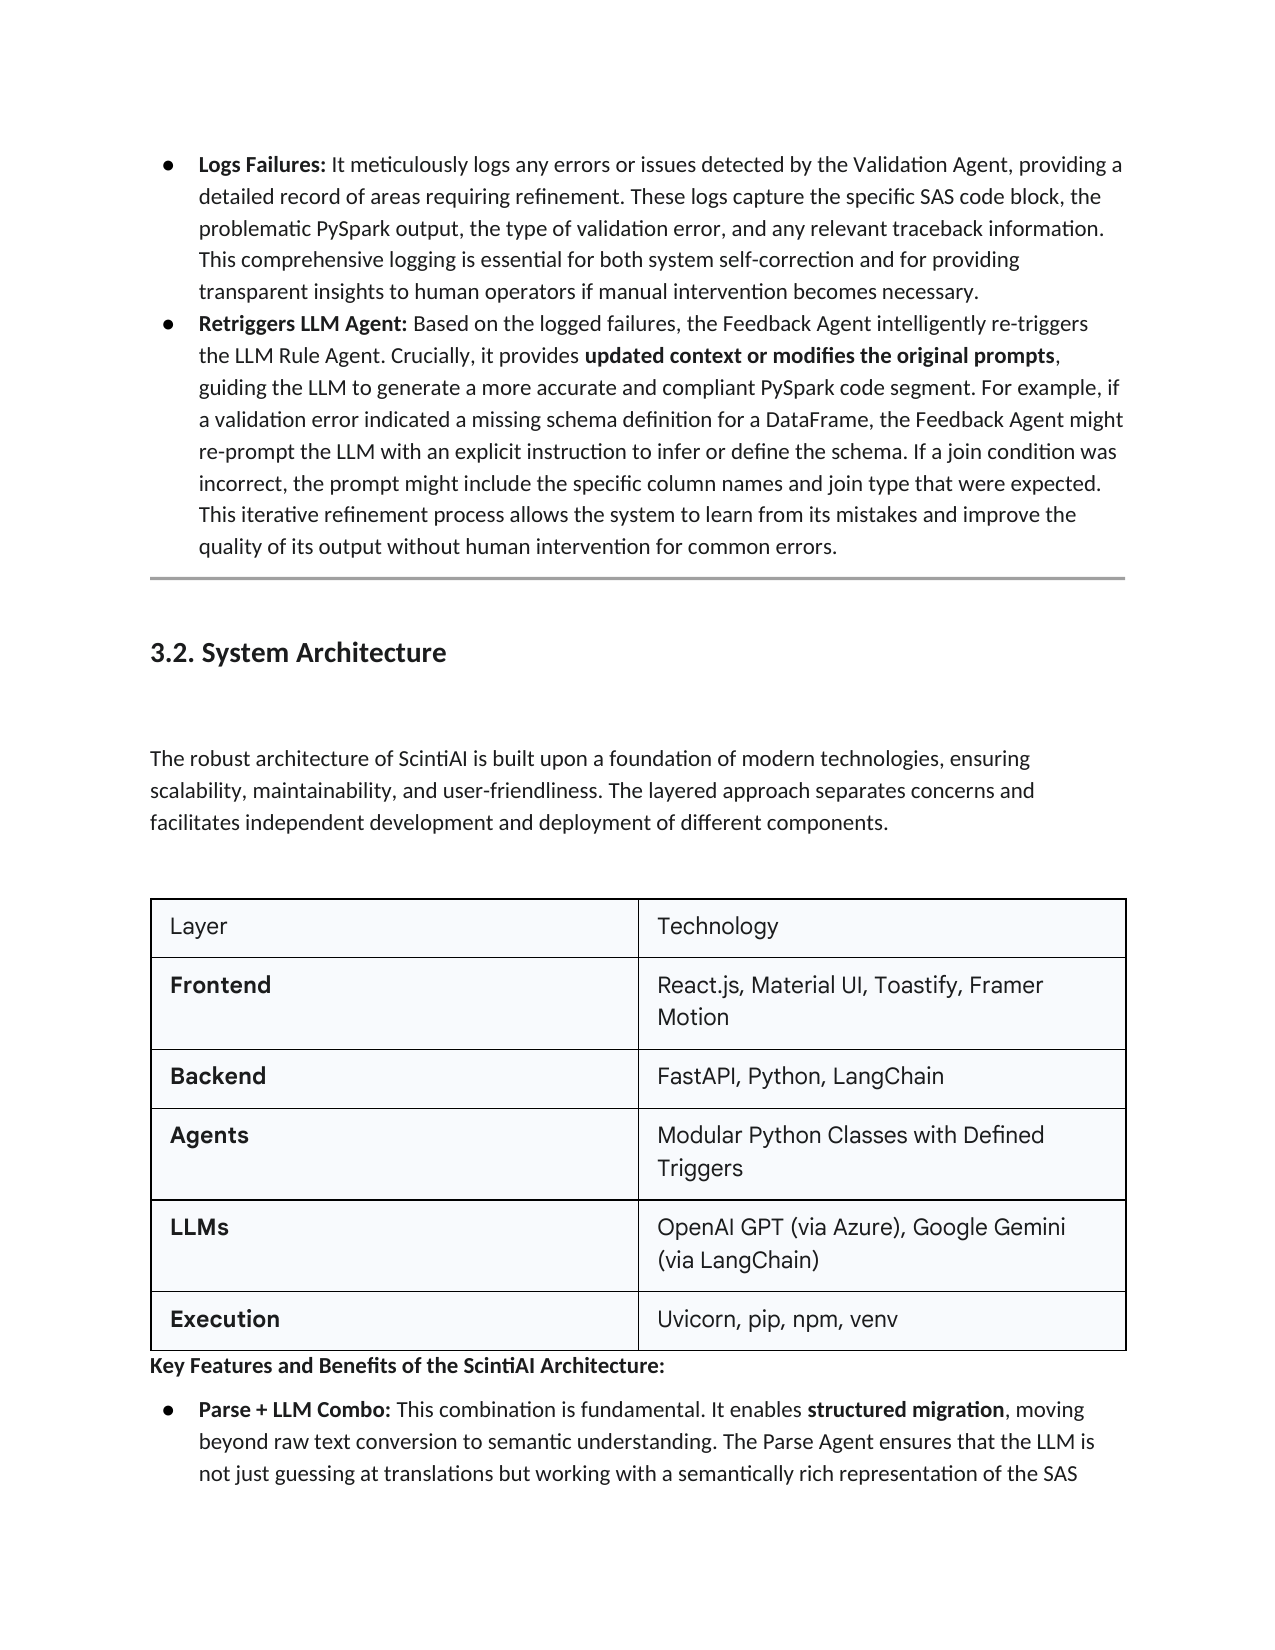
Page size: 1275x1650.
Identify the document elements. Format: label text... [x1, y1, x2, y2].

text Key Features and Benefits of the ScintiAI Architecture: [150, 1351, 1125, 1379]
table_cell React.js, Material UI, Toastify, Framer Motion [639, 958, 1125, 1048]
subtitle 3.2. System Architecture [150, 634, 1125, 669]
table_cell Execution [152, 1292, 638, 1350]
table_cell Uvicorn, pip, npm, venv [639, 1292, 1125, 1350]
table_cell Frontend [152, 958, 638, 1048]
table_cell FastAPI, Python, LangChain [639, 1050, 1125, 1107]
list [161, 1396, 1125, 1487]
table_cell Modular Python Classes with Defined Triggers [639, 1109, 1125, 1199]
table_cell LLMs [152, 1201, 638, 1291]
text The robust architecture of ScintiAI is built upon a foundation of modern technologies, ensuring scalability, maintainability, and user-friendliness. The layered approach separates concerns and facilitates independent development and deployment of different components. [150, 744, 1125, 836]
table_cell Backend [152, 1050, 638, 1107]
table_cell Agents [152, 1109, 638, 1199]
list Retriggers LLM Agent: Based on the logged failures, the Feedback Agent intelligently re-triggers the LLM Rule Agent. Crucially, it provides updated context or modifies the original prompts, guiding the LLM to generate a more accurate and compliant PySpark code segment. For example, if a validation error indicated a missing schema definition for a DataFrame, the Feedback Agent might re-prompt the LLM with an explicit instruction to infer or define the schema. If a join condition was incorrect, the prompt might include the specific column names and join type that were expected. This iterative refinement process allows the system to learn from its mistakes and improve the quality of its output without human intervention for common errors. [161, 309, 1125, 561]
list Logs Failures: It meticulously logs any errors or issues detected by the Validation Agent, providing a detailed record of areas requiring refinement. These logs capture the specific SAS code block, the problematic PySpark output, the type of validation error, and any relevant traceback information. This comprehensive logging is essential for both system self-correction and for providing transparent insights to human operators if manual intervention becomes necessary. [161, 150, 1125, 306]
table_header Layer [152, 900, 638, 957]
table_header Technology [639, 900, 1125, 957]
table_cell OpenAI GPT (via Azure), Google Gemini (via LangChain) [639, 1201, 1125, 1291]
